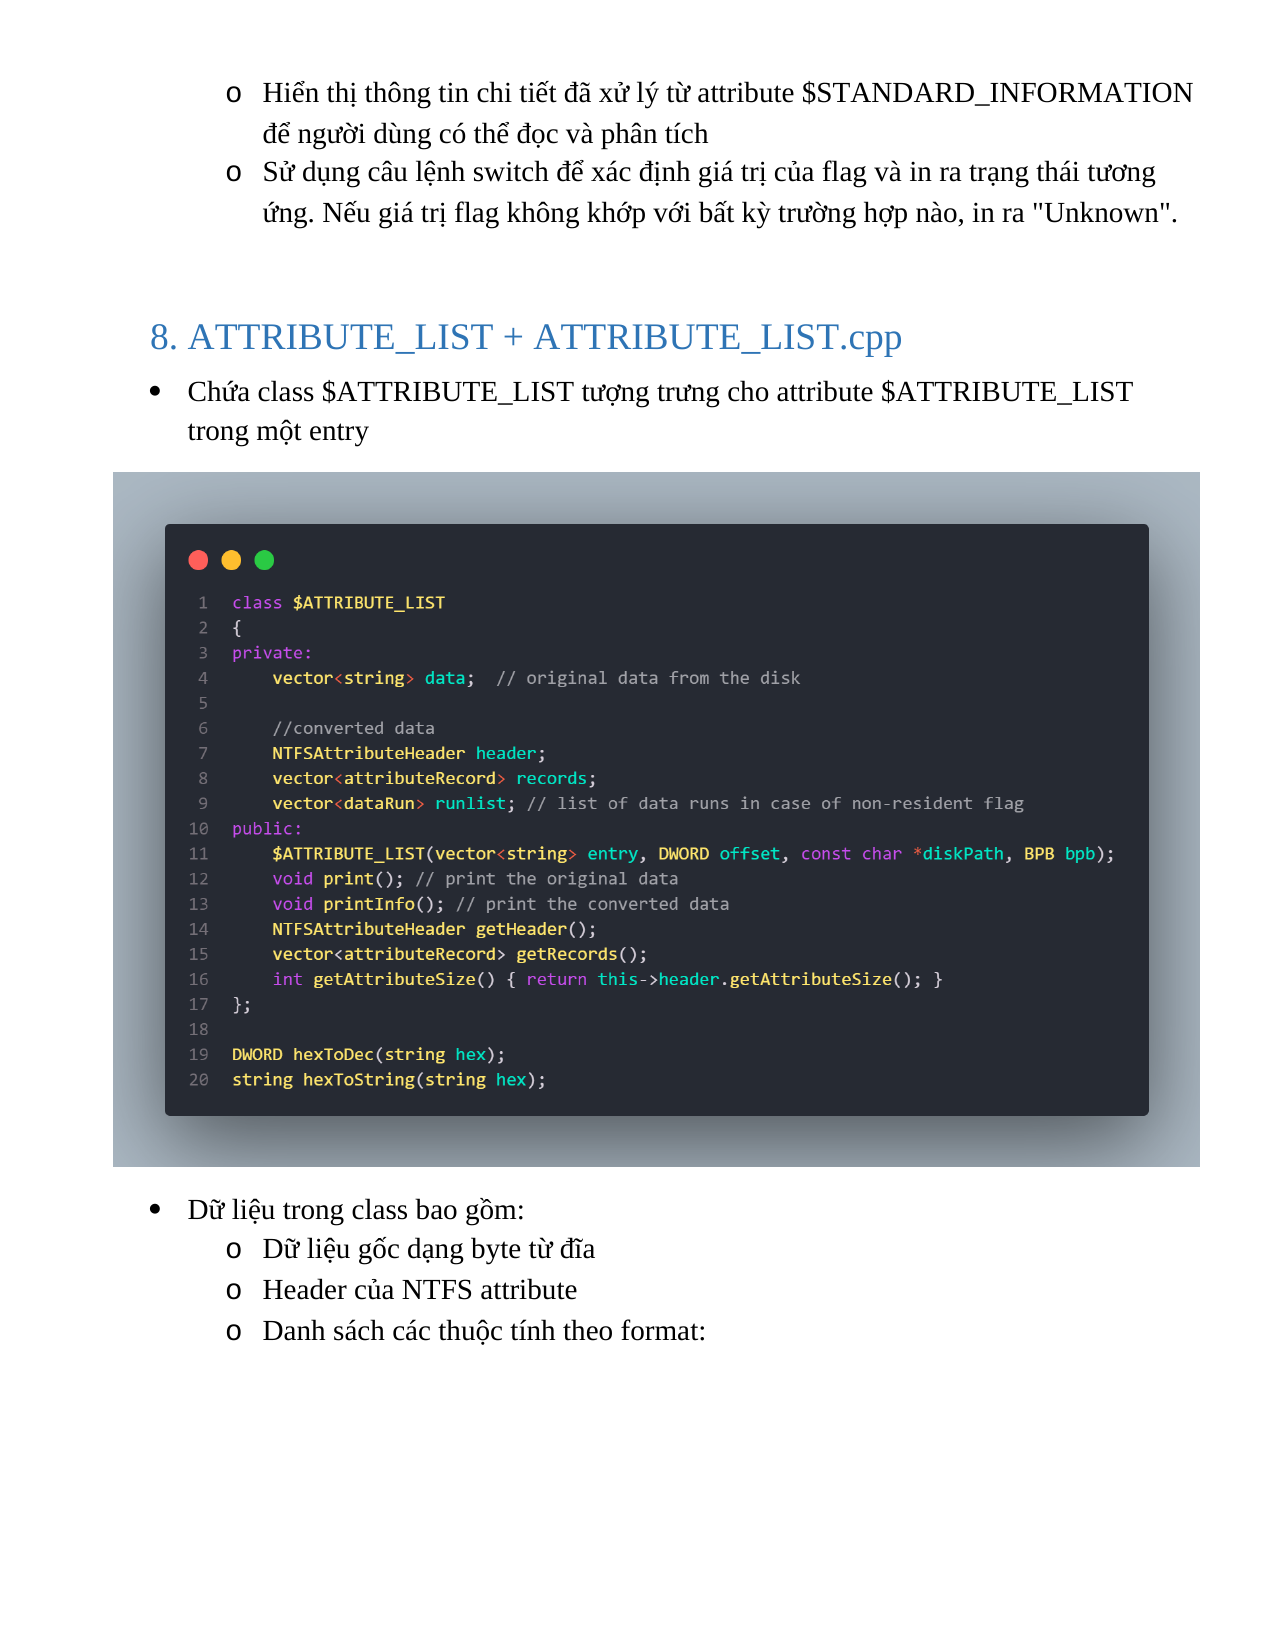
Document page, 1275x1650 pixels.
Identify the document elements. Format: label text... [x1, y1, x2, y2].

subtitle ATTRIBUTE_LIST + ATTRIBUTE_LIST.cpp [150, 314, 1200, 357]
list Header của NTFS attribute [225, 1272, 1200, 1308]
list Sử dụng câu lệnh switch để xác định giá trị của flag và in ra trạng thái tương ứng. Nếu giá trị flag không khớp với bất kỳ trường hợp nào, in ra "Unknown". [225, 154, 1200, 229]
list Hiển thị thông tin chi tiết đã xử lý từ attribute $STANDARD_INFORMATION để người dùng có thể đọc và phân tích [225, 75, 1200, 149]
list Chứa class $ATTRIBUTE_LIST tượng trưng cho attribute $ATTRIBUTE_LIST trong một entry [150, 374, 1200, 447]
picture [113, 472, 1200, 1167]
list Dữ liệu trong class bao gồm: [150, 1192, 1200, 1226]
list Danh sách các thuộc tính theo format: [225, 1313, 1200, 1349]
list Dữ liệu gốc dạng byte từ đĩa [225, 1231, 1200, 1267]
